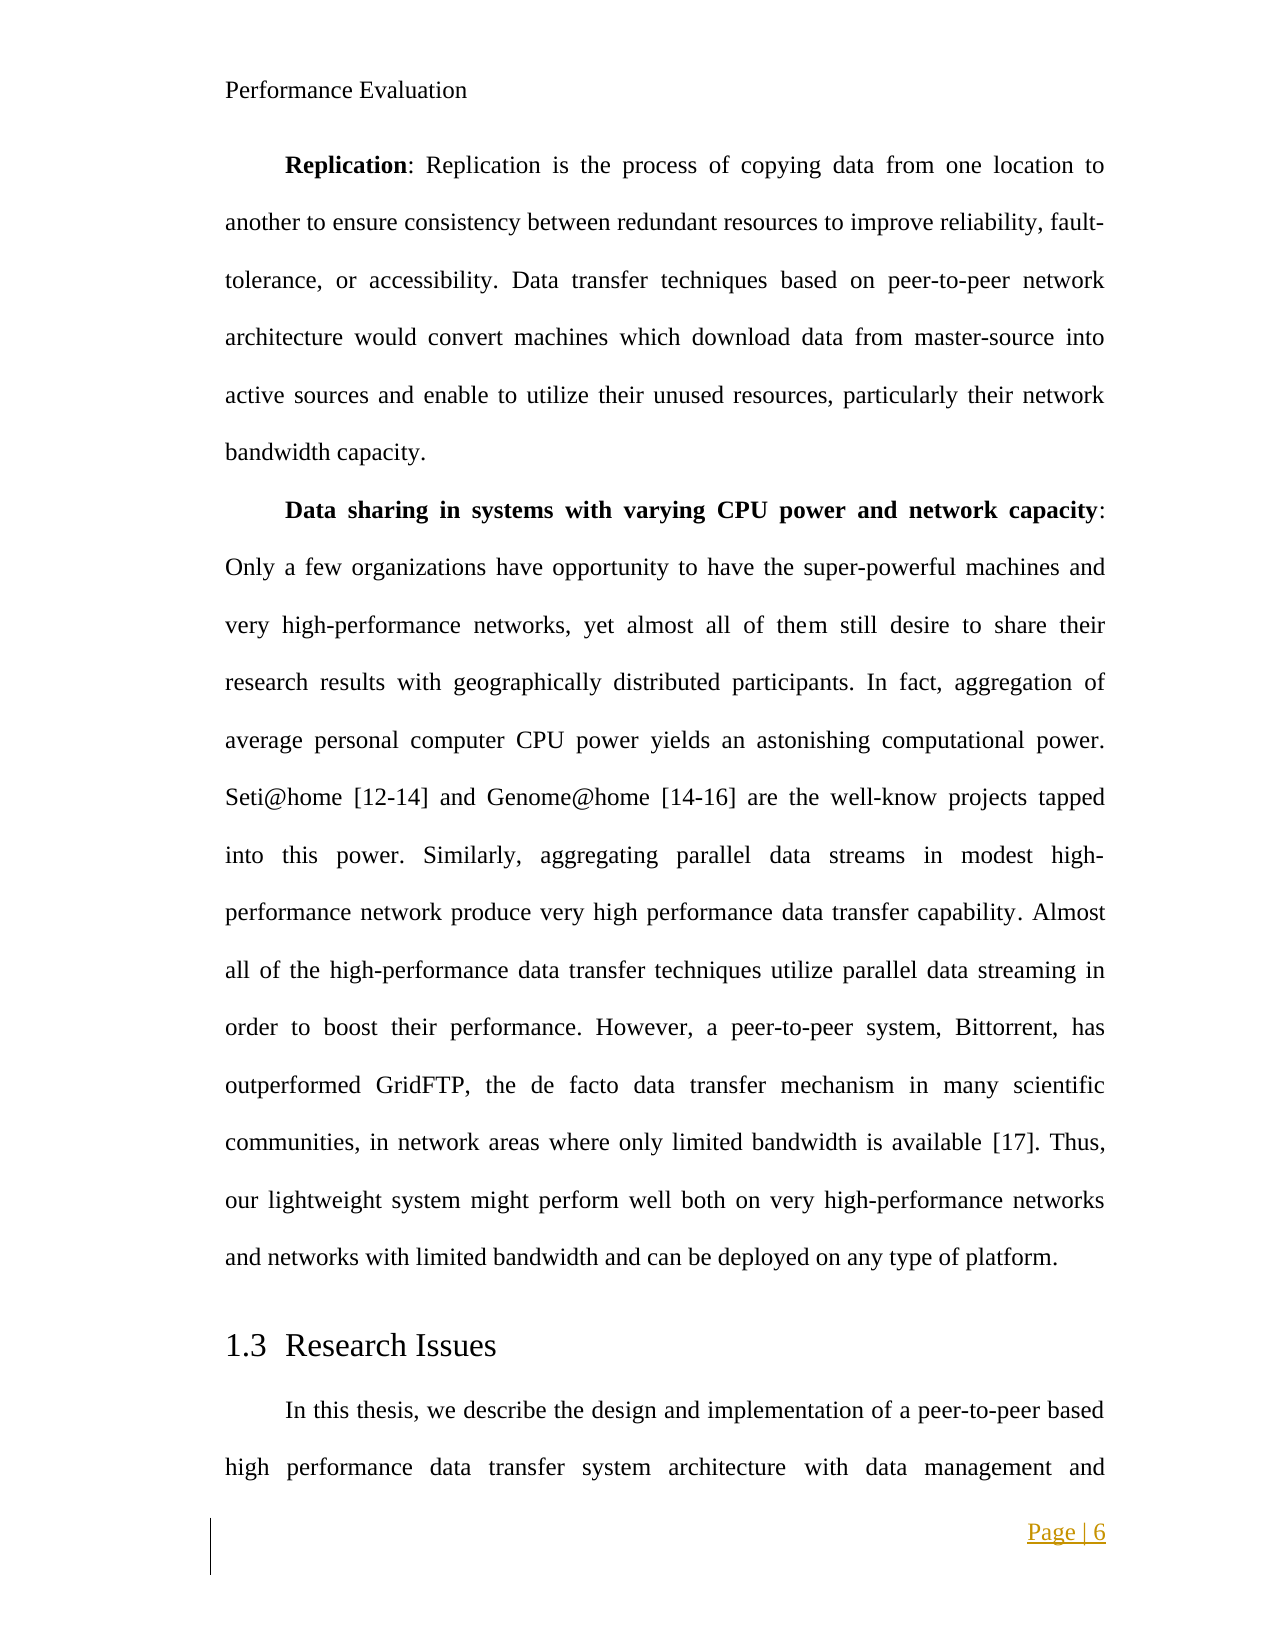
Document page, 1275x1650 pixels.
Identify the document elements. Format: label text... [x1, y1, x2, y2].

subtitle Research Issues [225, 1325, 1106, 1363]
text Data sharing in systems with varying CPU power and network capacity: Only a few organizations have opportunity to have the super-powerful machines and very high-performance networks, yet almost all of them still desire to share their research results with geographically distributed participants. In fact, aggregation of average personal computer CPU power yields an astonishing computational power. Seti@home [12-14] and Genome@home [14-16] are the well-know projects tapped into this power. Similarly, aggregating parallel data streams in modest high-performance network produce very high performance data transfer capability. Almost all of the high-performance data transfer techniques utilize parallel data streaming in order to boost their performance. However, a peer-to-peer system, Bittorrent, has outperformed GridFTP, the de facto data transfer mechanism in many scientific communities, in network areas where only limited bandwidth is available [17]. Thus, our lightweight system might perform well both on very high-performance networks and networks with limited bandwidth and can be deployed on any type of platform. [225, 495, 1106, 1271]
text Replication: Replication is the process of copying data from one location to another to ensure consistency between redundant resources to improve reliability, fault-tolerance, or accessibility. Data transfer techniques based on peer-to-peer network architecture would convert machines which download data from master-source into active sources and enable to utilize their unused resources, particularly their network bandwidth capacity. [225, 150, 1106, 466]
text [225, 1395, 1106, 1481]
